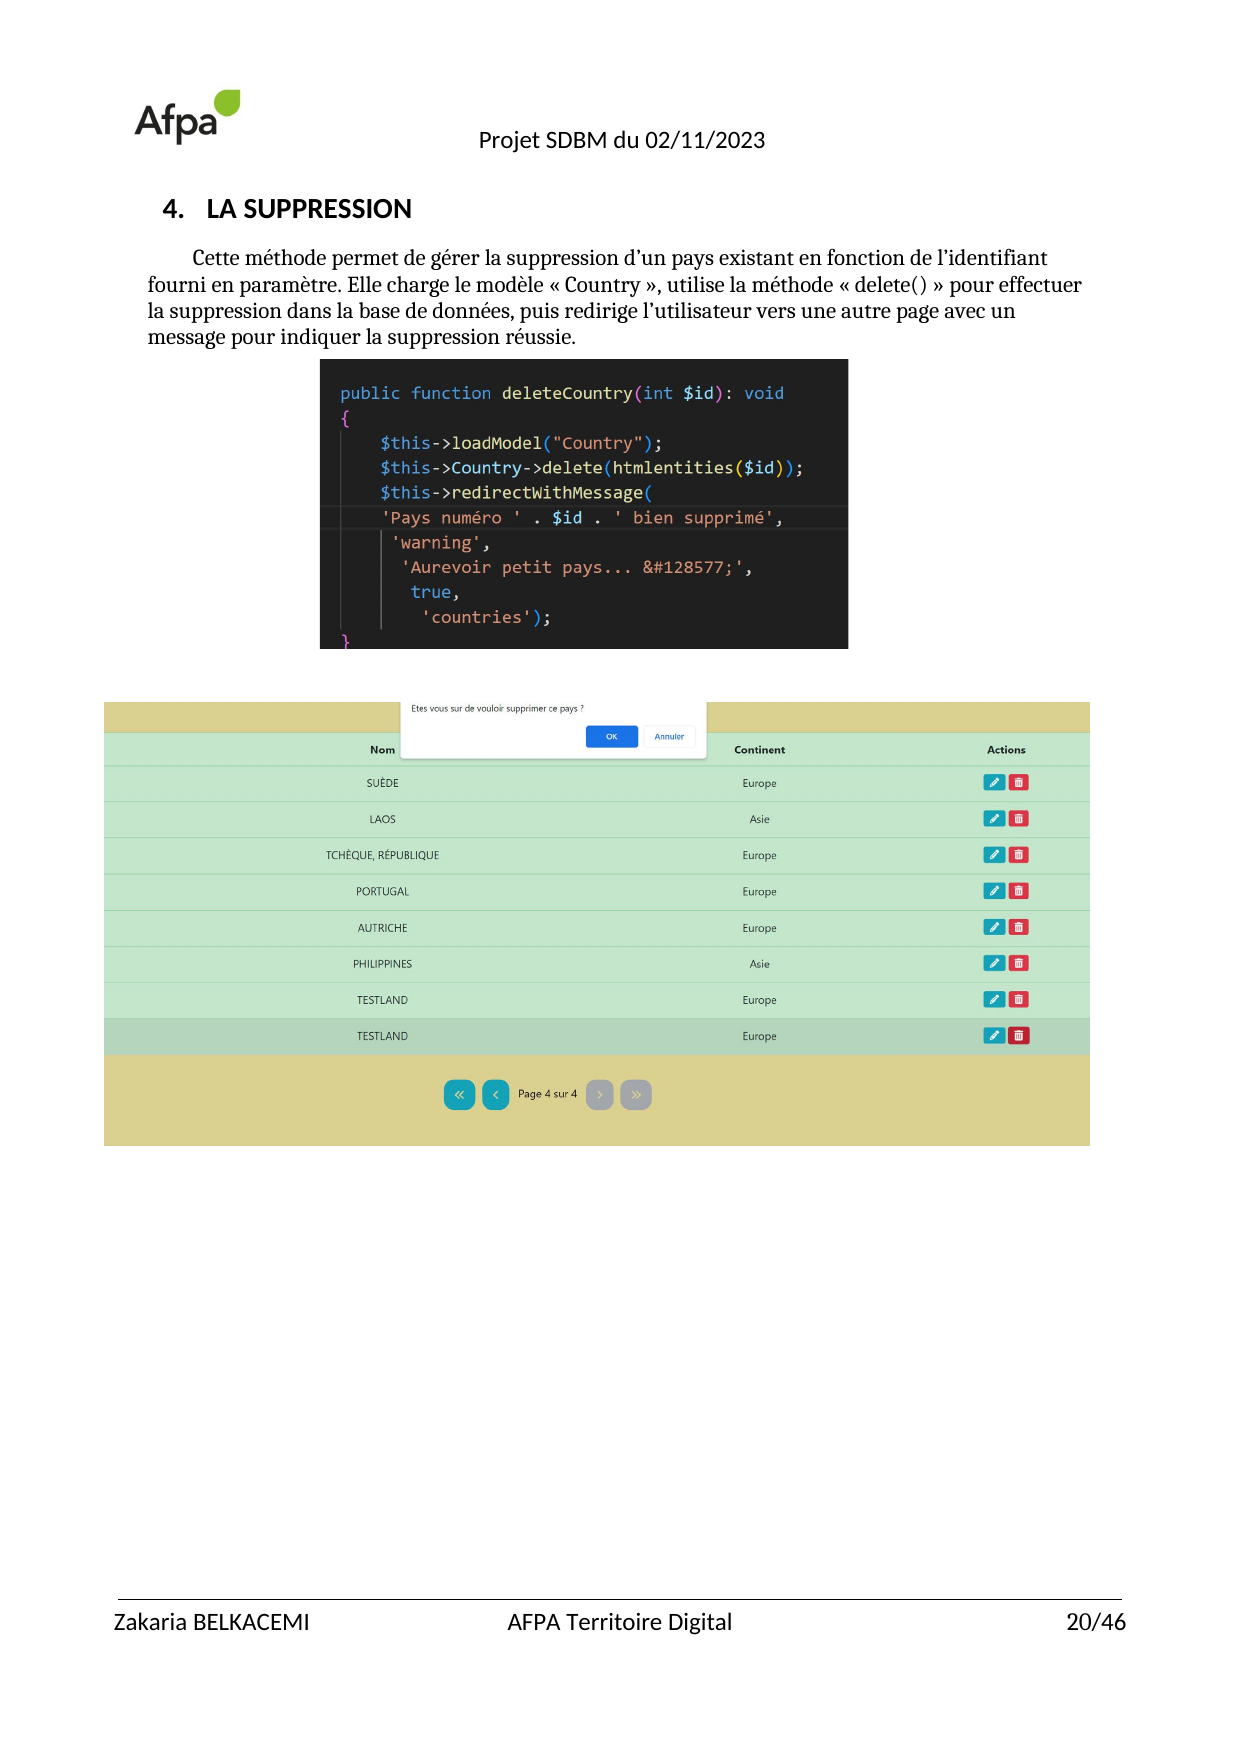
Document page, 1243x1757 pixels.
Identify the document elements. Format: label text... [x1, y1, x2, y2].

picture [132, 84, 241, 148]
picture [104, 702, 1090, 1146]
text Cette méthode permet de gérer la suppression d’un pays existant en fonction de l’identifiant fourni en paramètre. Elle charge le modèle « Country », utilise la méthode « delete() » pour effectuer la suppression dans la base de données, puis redirige l’utilisateur vers une autre page avec un message pour indiquer la suppression réussie. [147, 245, 1092, 350]
picture [319, 359, 849, 649]
subtitle LA SUPPRESSION [162, 190, 1243, 226]
